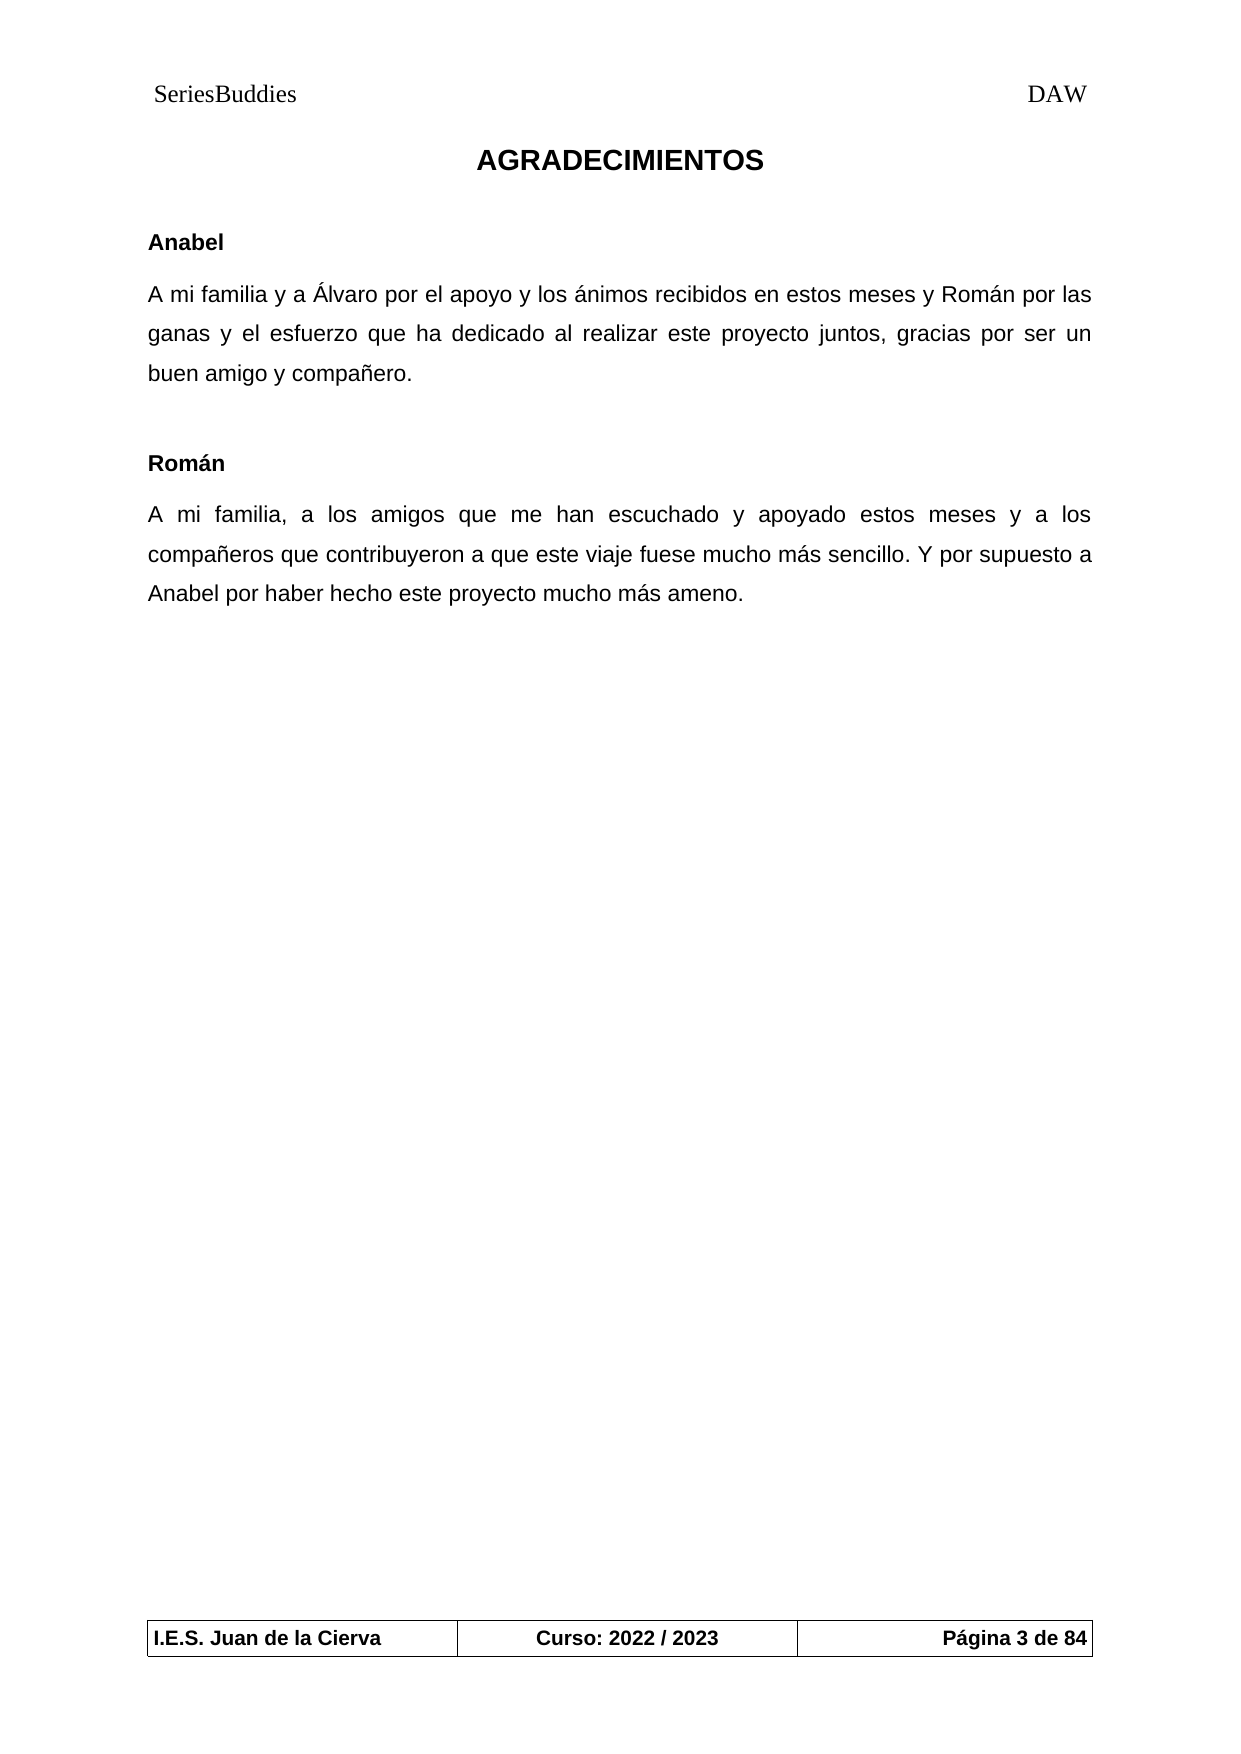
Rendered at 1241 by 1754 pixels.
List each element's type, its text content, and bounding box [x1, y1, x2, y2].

text A mi familia y a Álvaro por el apoyo y los ánimos recibidos en estos meses y Román por las ganas y el esfuerzo que ha dedicado al realizar este proyecto juntos, gracias por ser un buen amigo y compañero. [148, 281, 1093, 386]
text Román [148, 450, 1093, 476]
text A mi familia, a los amigos que me han escuchado y apoyado estos meses y a los compañeros que contribuyeron a que este viaje fuese mucho más sencillo. Y por supuesto a Anabel por haber hecho este proyecto mucho más ameno. [148, 501, 1093, 607]
text AGRADECIMIENTOS [148, 143, 1093, 176]
text Anabel [148, 229, 1093, 256]
